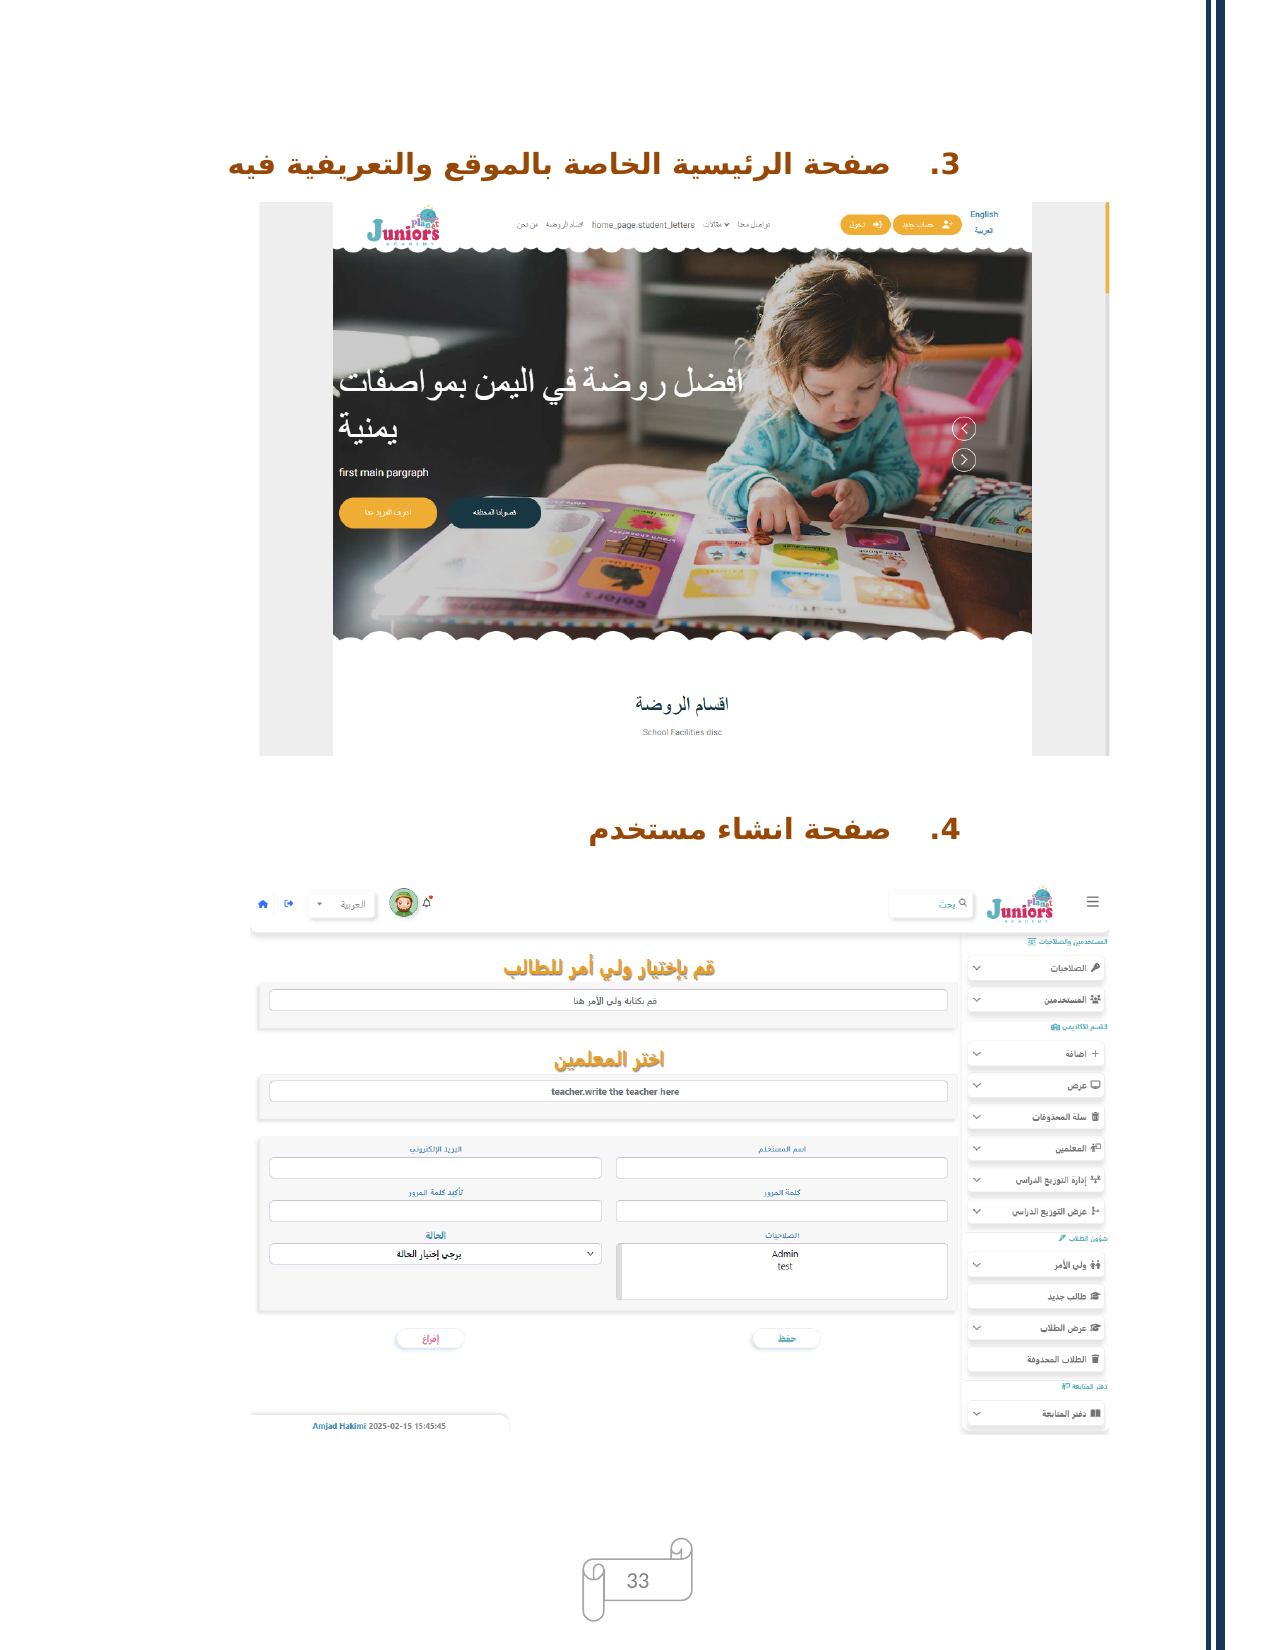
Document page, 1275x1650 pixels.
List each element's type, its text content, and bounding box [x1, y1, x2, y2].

picture [259, 202, 1110, 756]
list صفحة الرئيسية الخاصة بالموقع والتعريفية فيه [148, 148, 929, 182]
picture [250, 876, 1110, 1435]
list صفحة انشاء مستخدم [148, 812, 929, 846]
